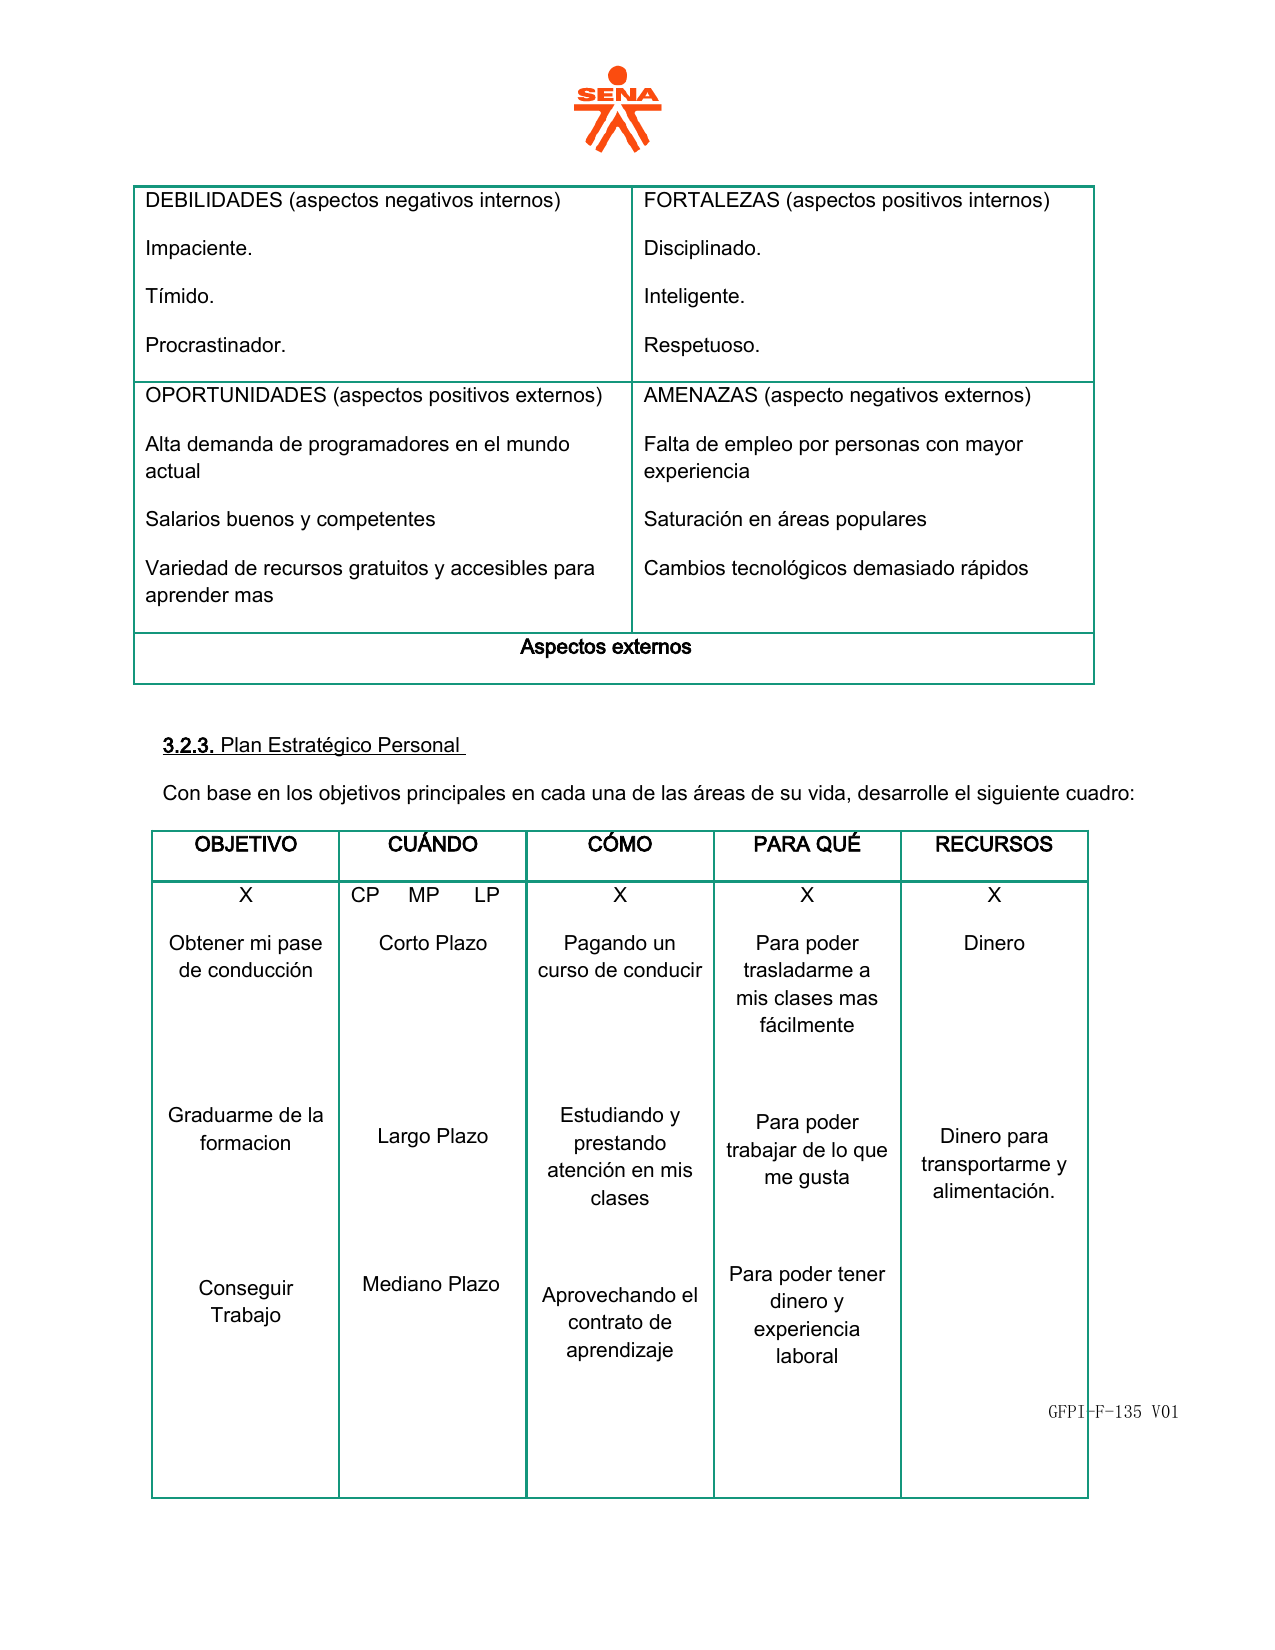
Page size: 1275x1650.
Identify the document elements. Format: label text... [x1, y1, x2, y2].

table_cell X Pagando un curso de conducir Estudiando y prestando atención en mis clases Aprovechando el contrato de aprendizaje [528, 883, 713, 1497]
table_cell CP MP LP Corto Plazo Largo Plazo Mediano Plazo [340, 883, 525, 1497]
table_cell DEBILIDADES (aspectos negativos internos) Impaciente. Tímido. Procrastinador. [135, 188, 631, 381]
table_cell FORTALEZAS (aspectos positivos internos) Disciplinado. Inteligente. Respetuoso. [633, 188, 1093, 381]
table_cell X Obtener mi pase de conducción Graduarme de la formacion Conseguir Trabajo [153, 883, 338, 1497]
table_cell X Dinero Dinero para transportarme y alimentación. [902, 883, 1087, 1497]
table_header OBJETIVO [153, 832, 338, 880]
table_cell AMENAZAS (aspecto negativos externos) Falta de empleo por personas con mayor experiencia Saturación en áreas populares Cambios tecnológicos demasiado rápidos [633, 383, 1093, 632]
text Con base en los objetivos principales en cada una de las áreas de su vida, desarrolle el siguiente cuadro: [162, 781, 1167, 805]
table_header PARA QUÉ [715, 832, 900, 880]
table_cell X Para poder trasladarme a mis clases mas fácilmente Para poder trabajar de lo que me gusta Para poder tener dinero y experiencia laboral [715, 883, 900, 1497]
table_header CÓMO [528, 832, 713, 880]
table_header RECURSOS [902, 832, 1087, 880]
picture [564, 62, 668, 157]
table_cell OPORTUNIDADES (aspectos positivos externos) Alta demanda de programadores en el mundo actual Salarios buenos y competentes Variedad de recursos gratuitos y accesibles para aprender mas [135, 383, 631, 632]
text 3.2.3. Plan Estratégico Personal [162, 733, 1167, 757]
table_cell Aspectos externos [135, 634, 1093, 682]
table_header CUÁNDO [340, 832, 525, 880]
